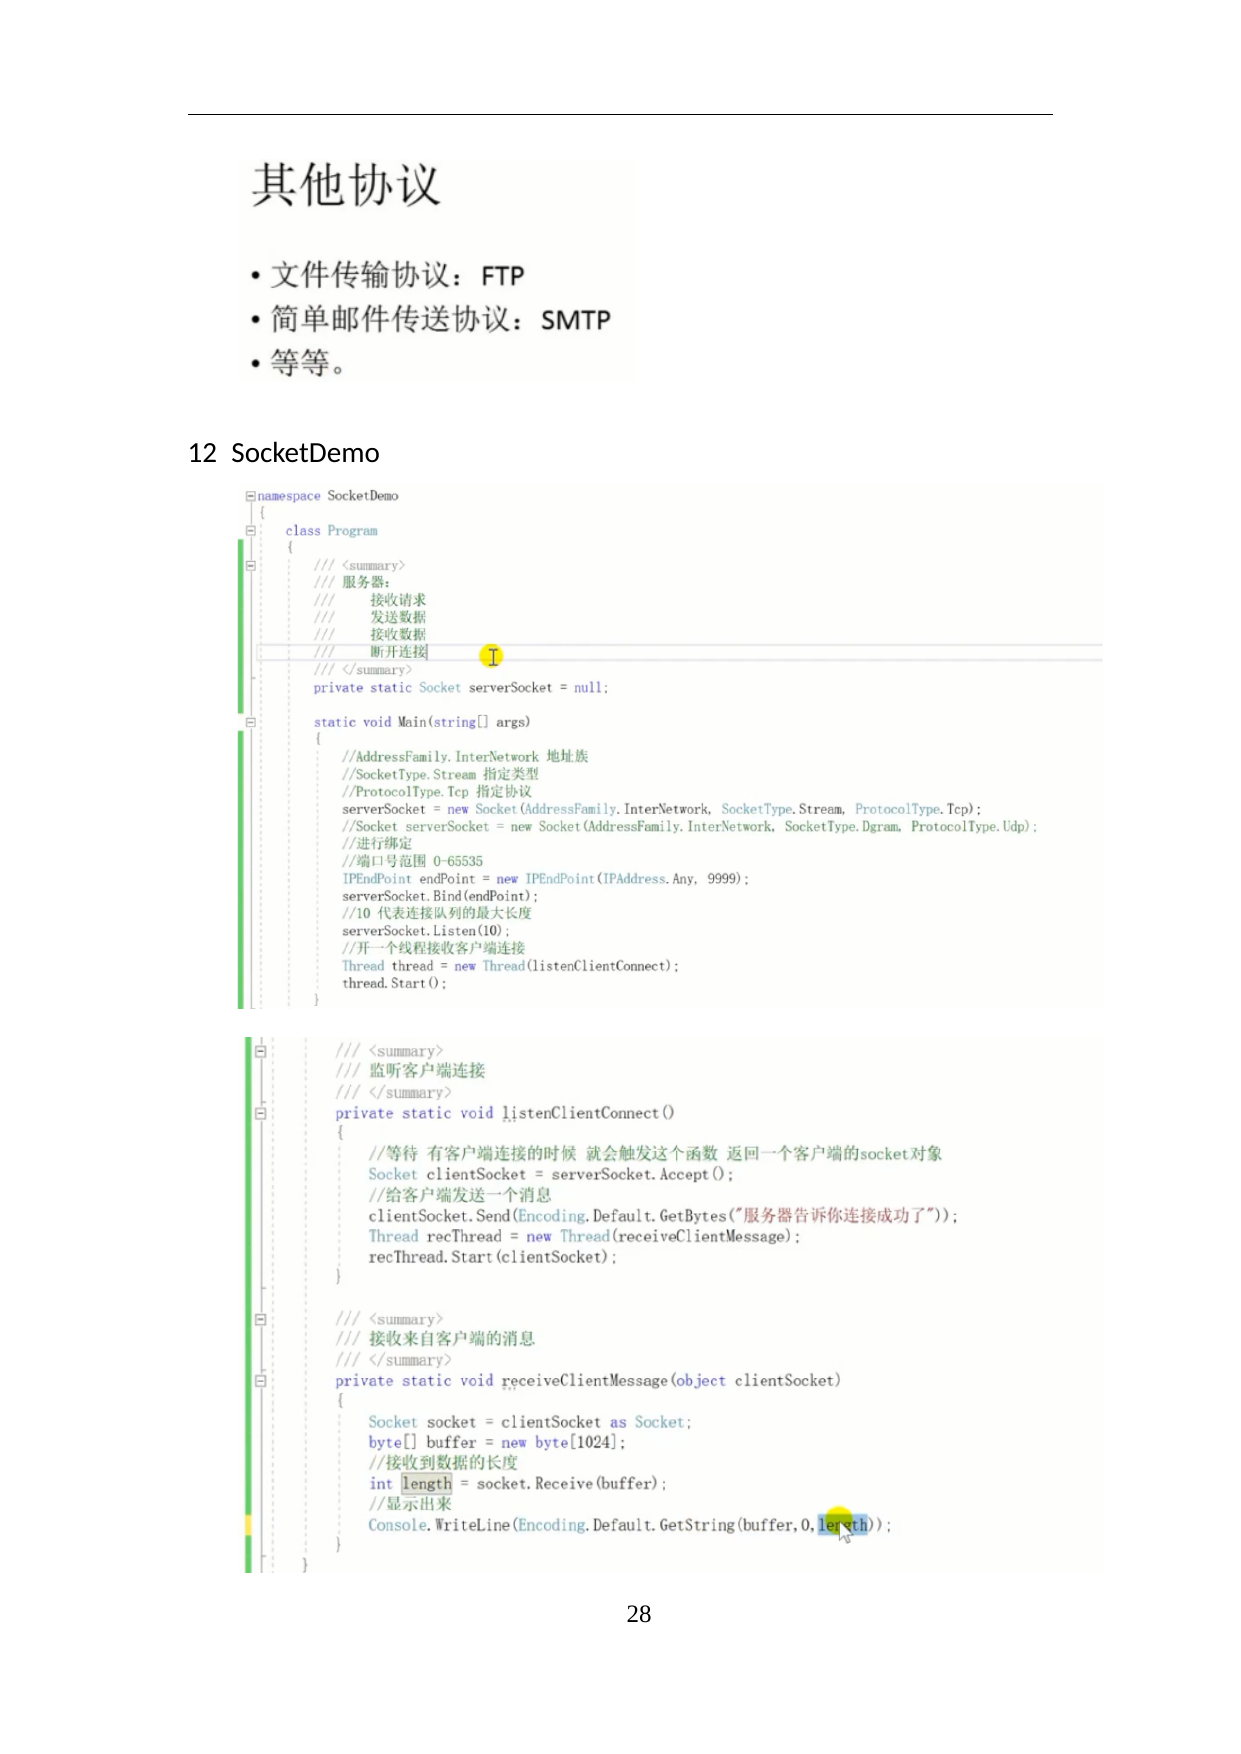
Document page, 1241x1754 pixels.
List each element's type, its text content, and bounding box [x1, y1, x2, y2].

subtitle SocketDemo [187, 419, 1053, 484]
picture [237, 159, 636, 382]
picture [237, 1037, 1103, 1573]
picture [237, 484, 1103, 1009]
